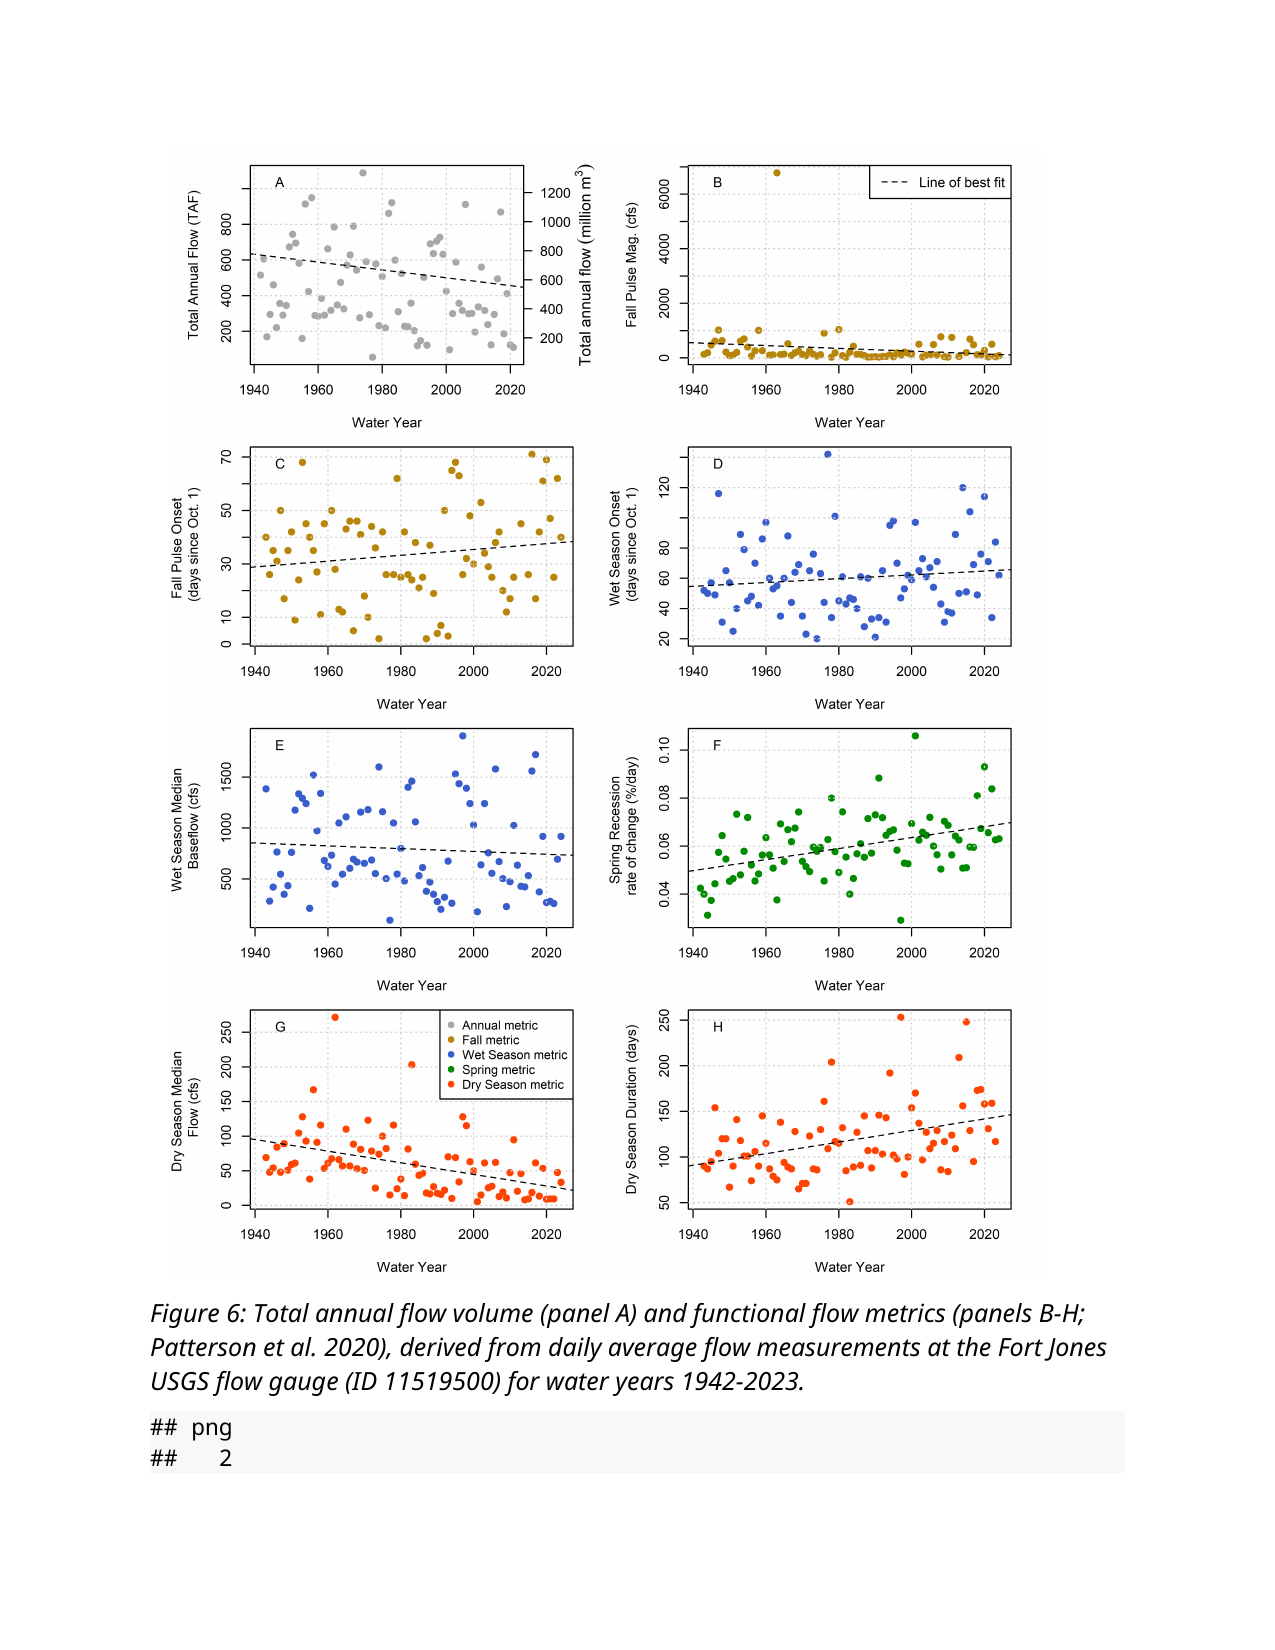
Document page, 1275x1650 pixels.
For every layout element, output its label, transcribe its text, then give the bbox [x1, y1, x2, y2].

text Figure 6: Total annual flow volume (panel A) and functional flow metrics (panels B-H; Patterson et al. 2020), derived from daily average flow measurements at the Fort Jones USGS flow gauge (ID 11519500) for water years 1942-2023. [150, 1296, 1125, 1398]
picture [168, 150, 1044, 1275]
text ## png ## 2 [150, 1411, 1125, 1473]
